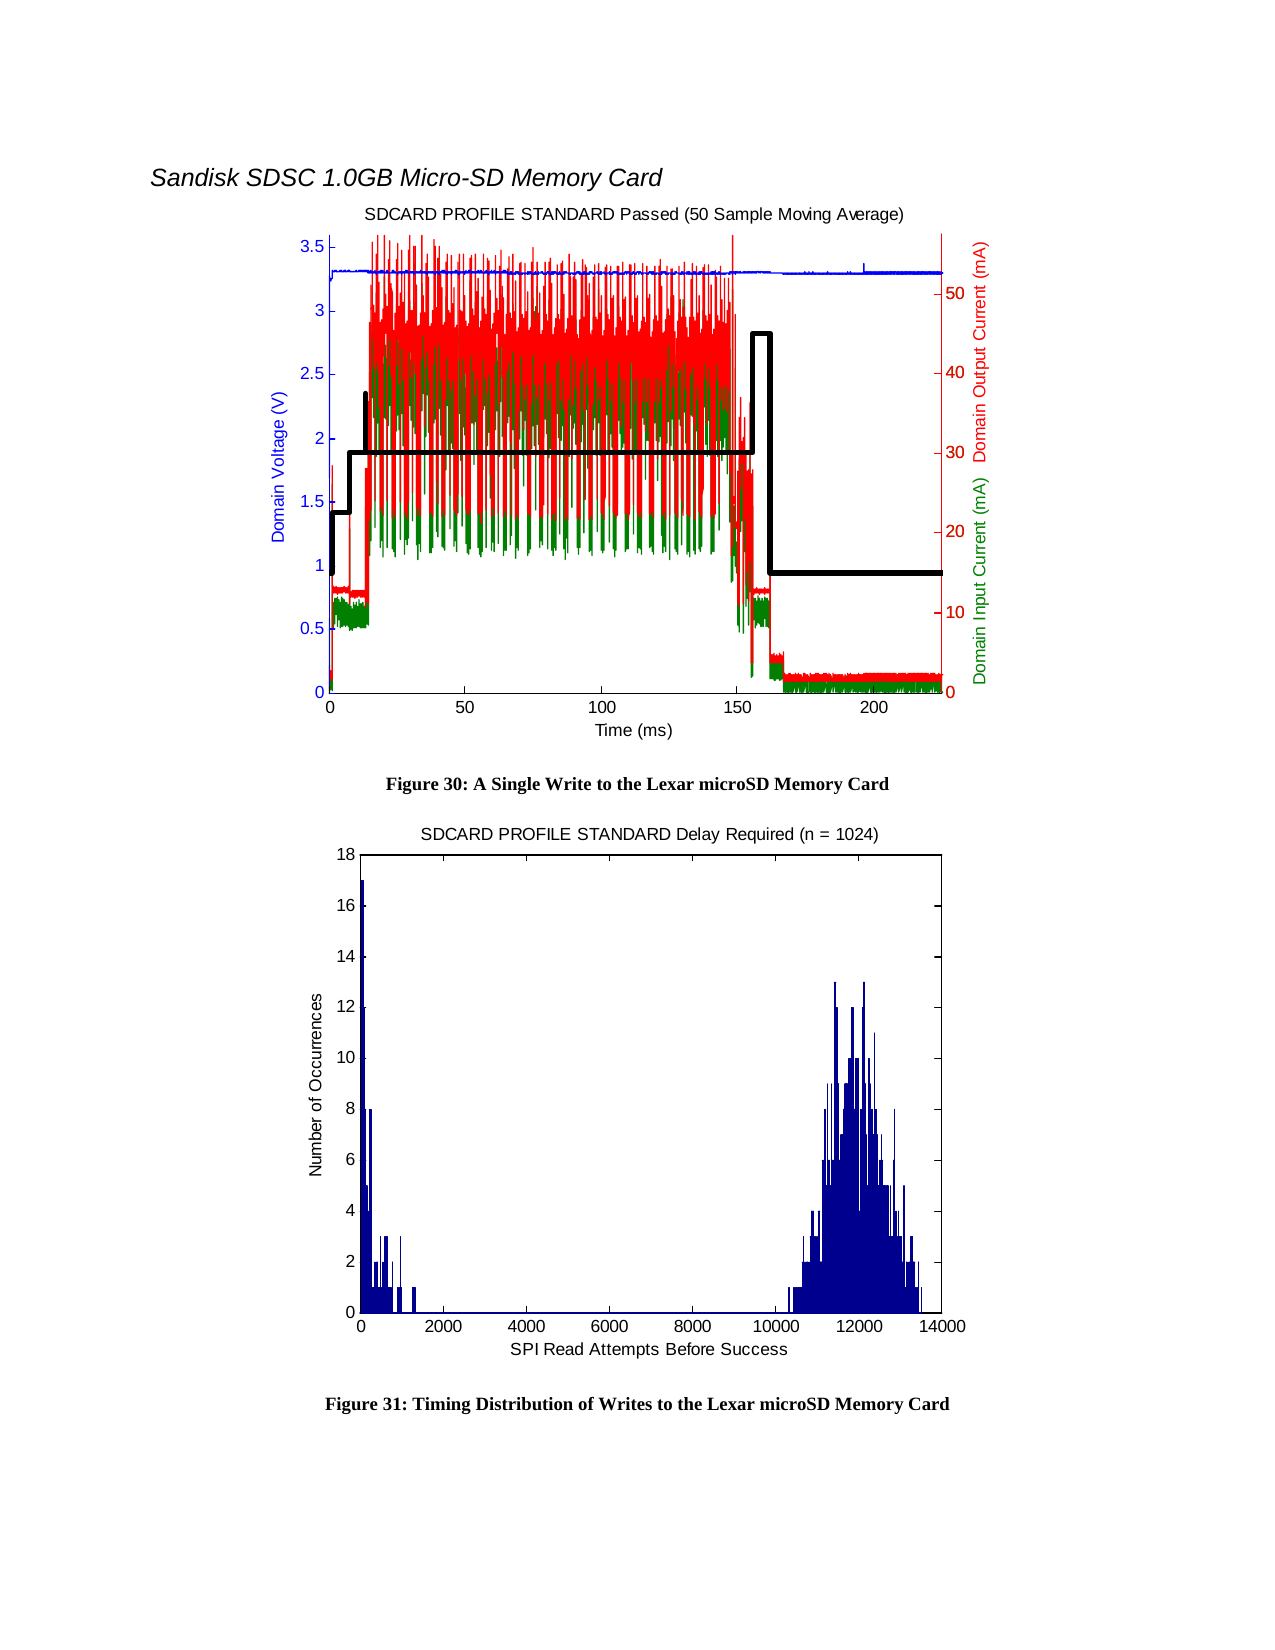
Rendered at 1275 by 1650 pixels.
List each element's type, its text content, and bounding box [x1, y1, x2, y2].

subtitle Sandisk SDSC 1.0GB Micro-SD Memory Card [150, 162, 1125, 191]
text Figure 31: Timing Distribution of Writes to the Lexar microSD Memory Card [150, 1393, 1125, 1414]
text Figure 30: A Single Write to the Lexar microSD Memory Card [150, 773, 1125, 794]
